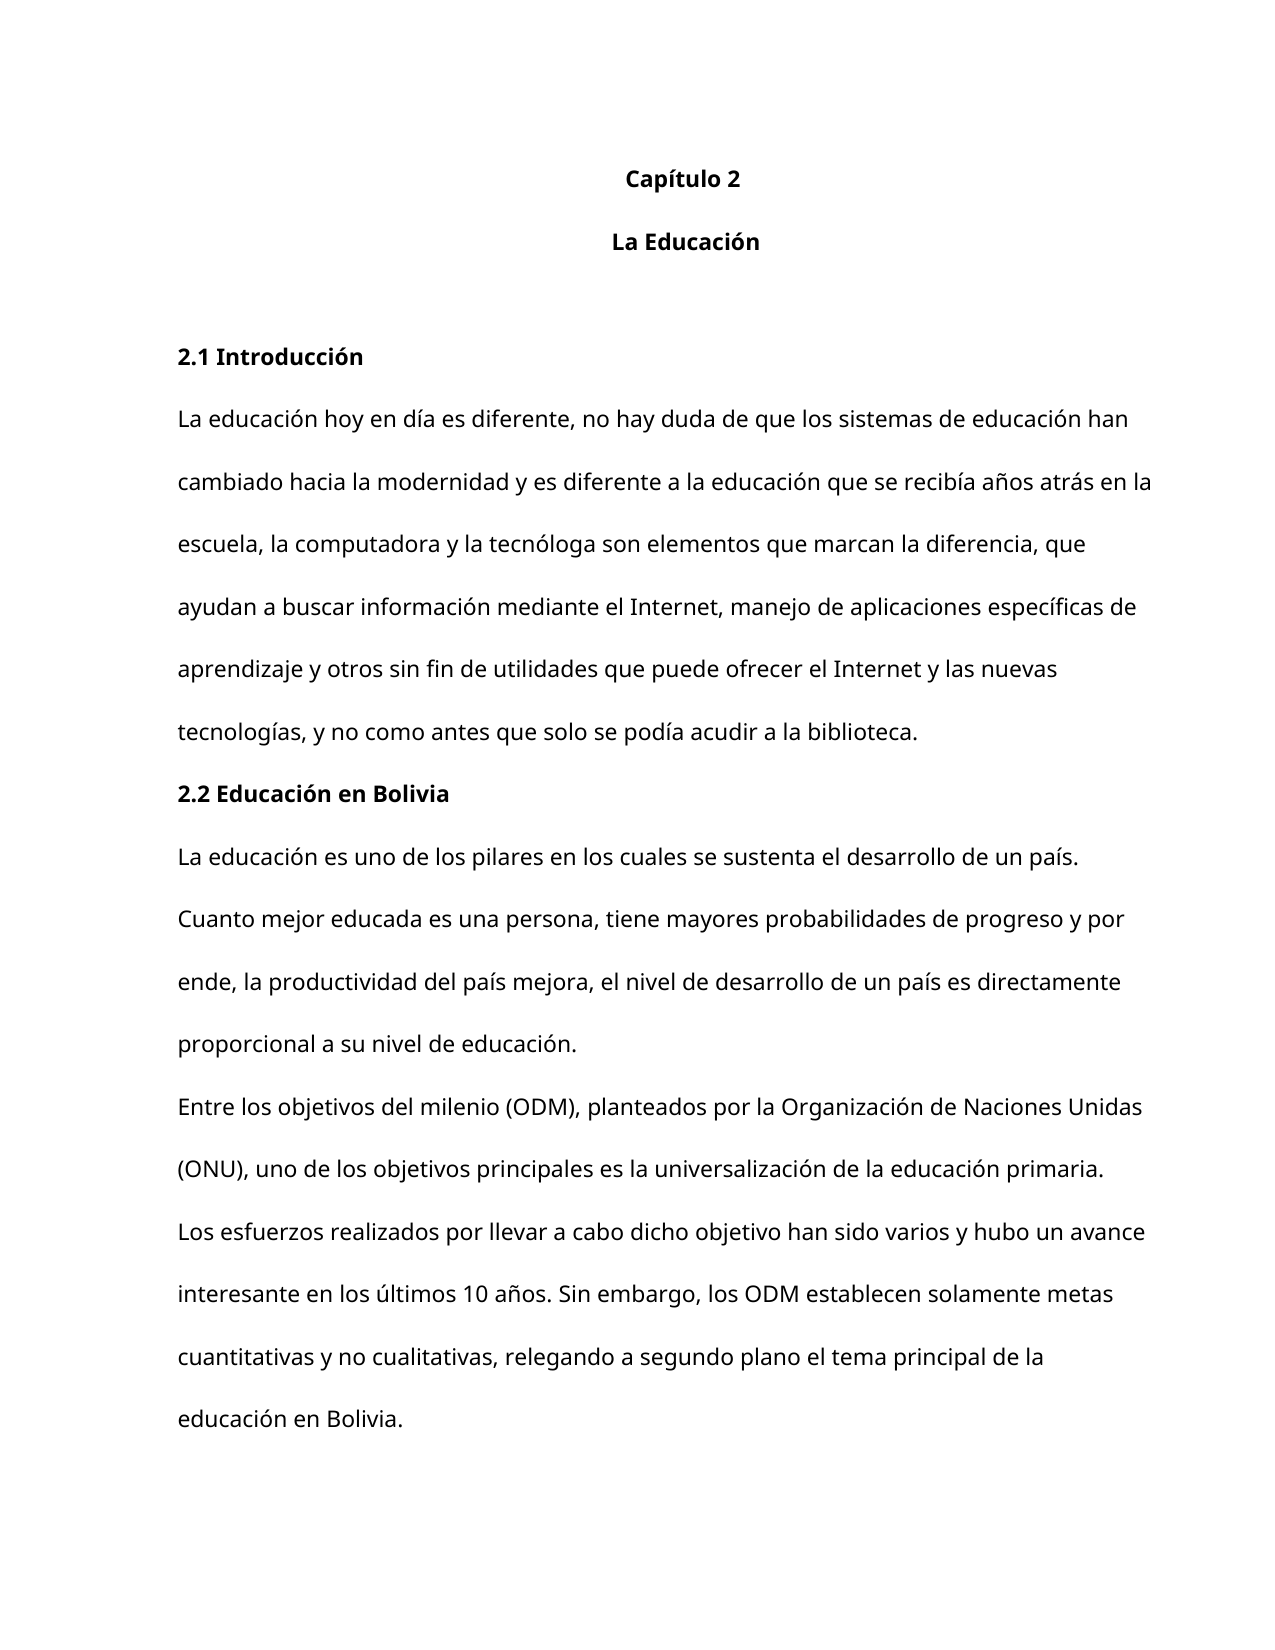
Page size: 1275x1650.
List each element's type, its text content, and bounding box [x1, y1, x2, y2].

subtitle 2.2 Educación en Bolivia [177, 778, 1157, 809]
text Los esfuerzos realizados por llevar a cabo dicho objetivo han sido varios y hubo un avance interesante en los últimos 10 años. Sin embargo, los ODM establecen solamente metas cuantitativas y no cualitativas, relegando a segundo plano el tema principal de la educación en Bolivia. [177, 1216, 1157, 1434]
text Entre los objetivos del milenio (ODM), planteados por la Organización de Naciones Unidas (ONU), uno de los objetivos principales es la universalización de la educación primaria. [177, 1091, 1157, 1184]
subtitle 2.1 Introducción [177, 341, 1157, 372]
text La educación es uno de los pilares en los cuales se sustenta el desarrollo de un país. Cuanto mejor educada es una persona, tiene mayores probabilidades de progreso y por ende, la productividad del país mejora, el nivel de desarrollo de un país es directamente proporcional a su nivel de educación. [177, 841, 1157, 1059]
subtitle Capítulo 2 La Educación [215, 163, 1157, 257]
text La educación hoy en día es diferente, no hay duda de que los sistemas de educación han cambiado hacia la modernidad y es diferente a la educación que se recibía años atrás en la escuela, la computadora y la tecnóloga son elementos que marcan la diferencia, que ayudan a buscar información mediante el Internet, manejo de aplicaciones específicas de aprendizaje y otros sin fin de utilidades que puede ofrecer el Internet y las nuevas tecnologías, y no como antes que solo se podía acudir a la biblioteca. [177, 403, 1157, 747]
